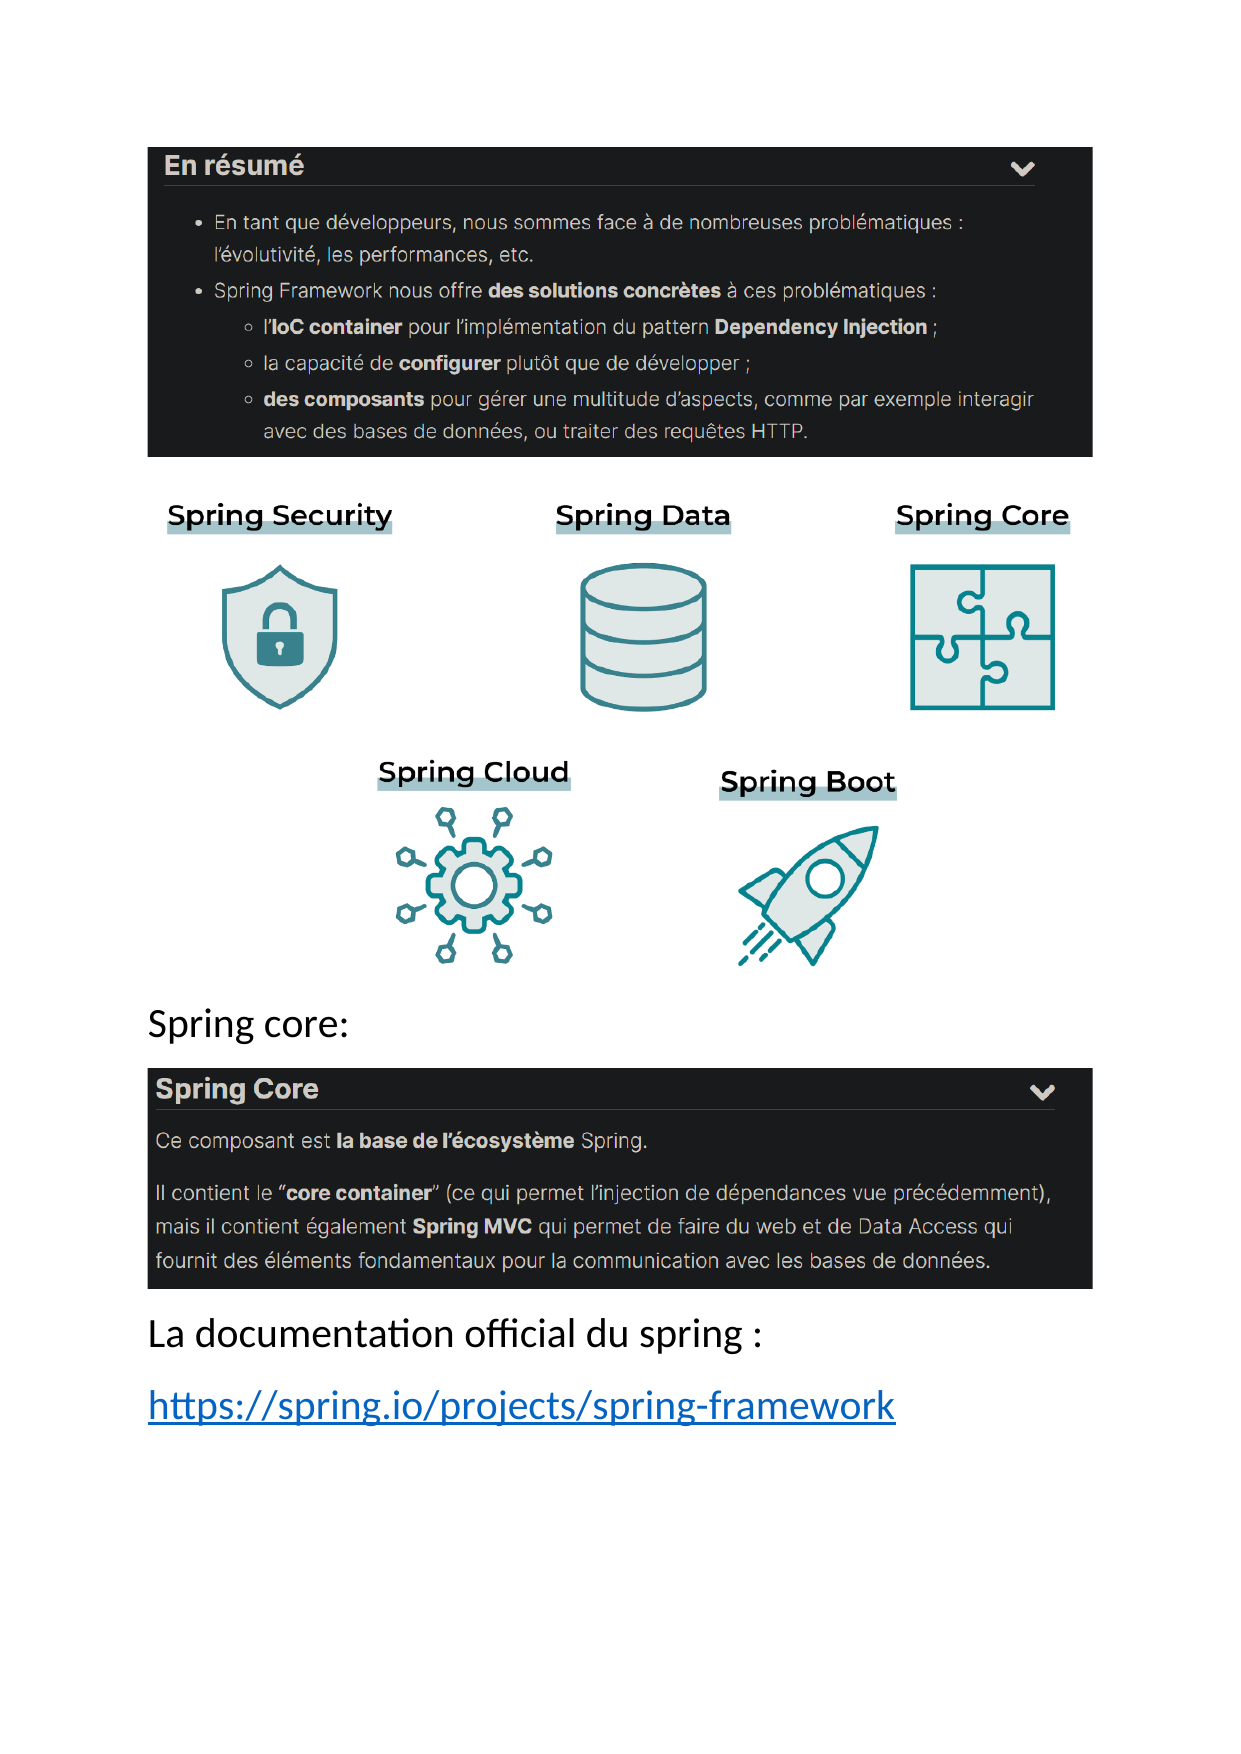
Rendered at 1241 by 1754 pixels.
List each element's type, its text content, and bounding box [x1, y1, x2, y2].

text Spring core: [148, 997, 1093, 1048]
text https://spring.io/projects/spring-framework [148, 1379, 1093, 1429]
picture [147, 1068, 1093, 1289]
picture [147, 475, 1093, 979]
text La documentation official du spring : [148, 1307, 1093, 1358]
picture [147, 147, 1093, 457]
